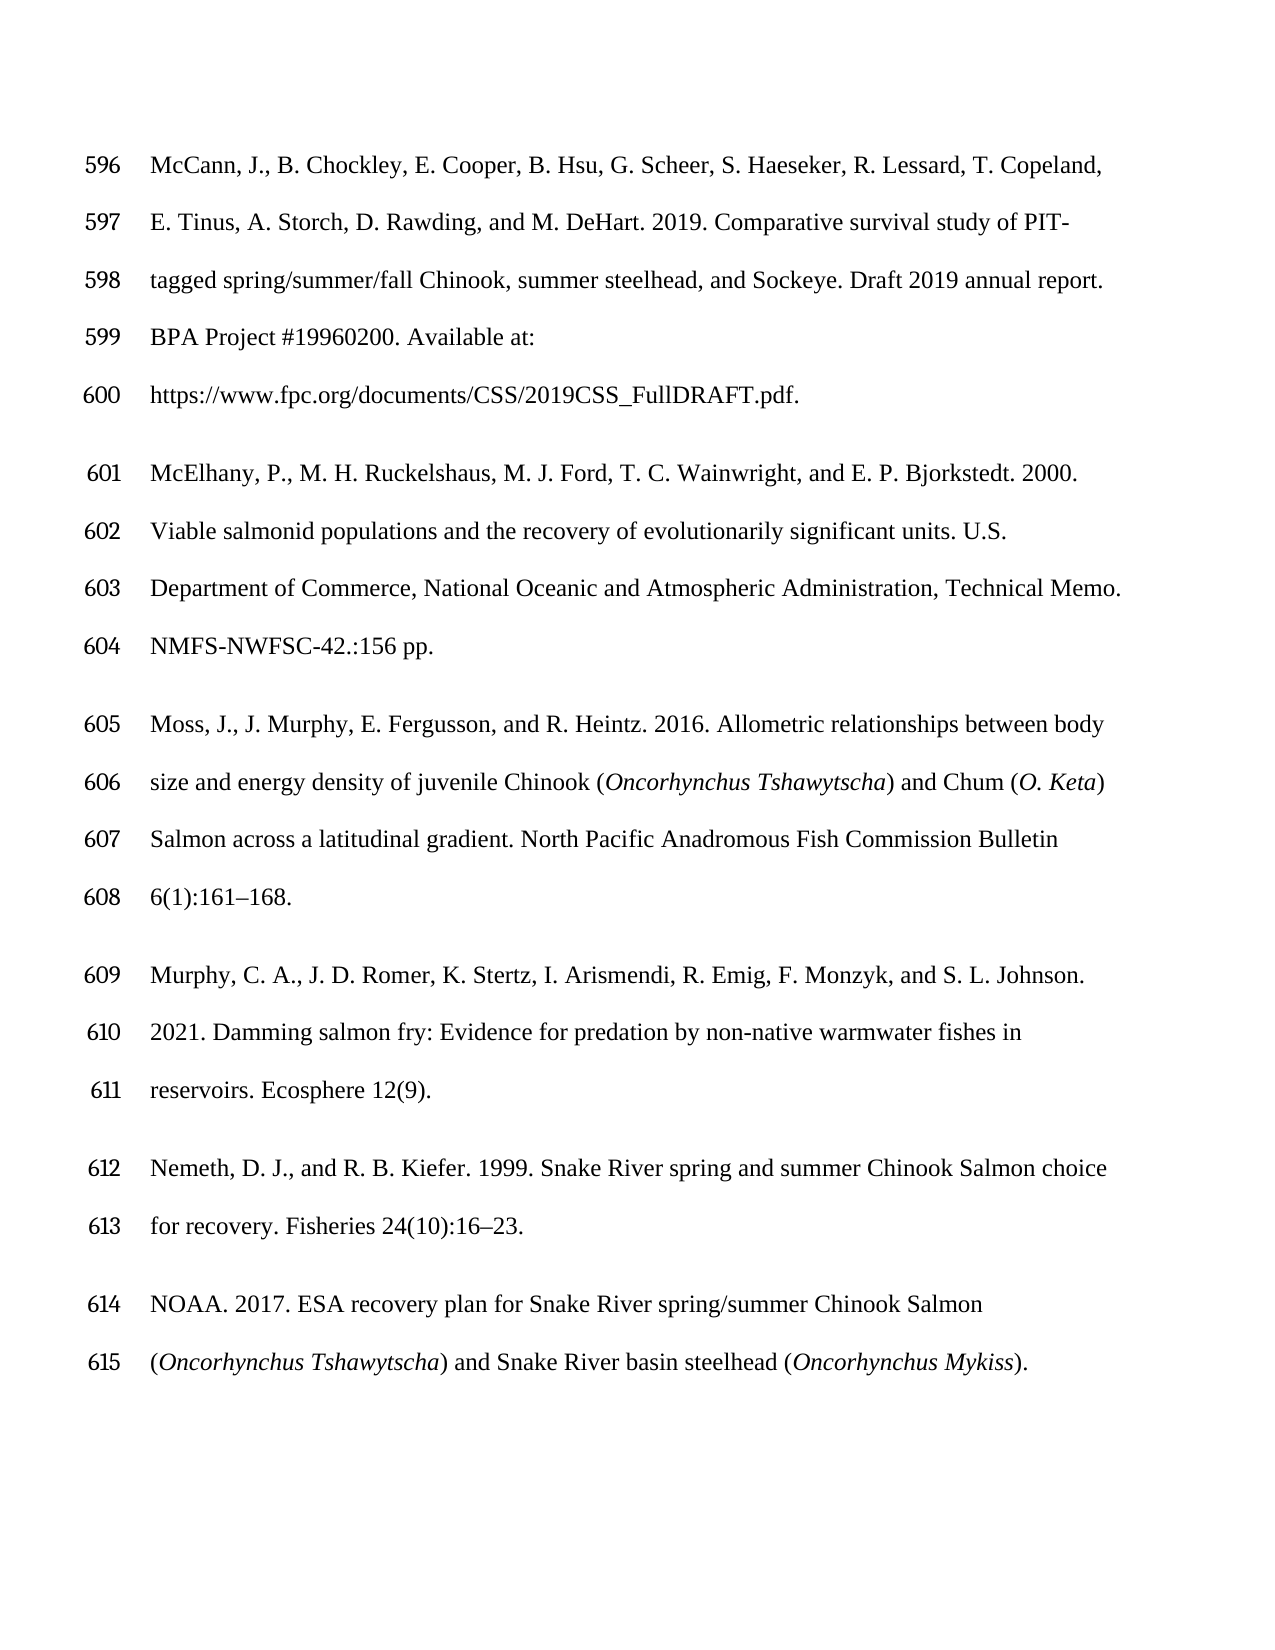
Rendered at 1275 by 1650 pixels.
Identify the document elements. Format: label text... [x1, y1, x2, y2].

text McElhany, P., M. H. Ruckelshaus, M. J. Ford, T. C. Wainwright, and E. P. Bjorkstedt. 2000. Viable salmonid populations and the recovery of evolutionarily significant units. U.S. Department of Commerce, National Oceanic and Atmospheric Administration, Technical Memo. NMFS-NWFSC-42.:156 pp. [150, 458, 1125, 659]
text Murphy, C. A., J. D. Romer, K. Stertz, I. Arismendi, R. Emig, F. Monzyk, and S. L. Johnson. 2021. Damming salmon fry: Evidence for predation by non-native warmwater fishes in reservoirs. Ecosphere 12(9). [150, 960, 1125, 1104]
text NOAA. 2017. ESA recovery plan for Snake River spring/summer Chinook Salmon (Oncorhynchus Tshawytscha) and Snake River basin steelhead (Oncorhynchus Mykiss). [150, 1289, 1125, 1375]
text Moss, J., J. Murphy, E. Fergusson, and R. Heintz. 2016. Allometric relationships between body size and energy density of juvenile Chinook (Oncorhynchus Tshawytscha) and Chum (O. Keta) Salmon across a latitudinal gradient. North Pacific Anadromous Fish Commission Bulletin 6(1):161–168. [150, 709, 1125, 910]
text McCann, J., B. Chockley, E. Cooper, B. Hsu, G. Scheer, S. Haeseker, R. Lessard, T. Copeland, E. Tinus, A. Storch, D. Rawding, and M. DeHart. 2019. Comparative survival study of PIT-tagged spring/summer/fall Chinook, summer steelhead, and Sockeye. Draft 2019 annual report. BPA Project #19960200. Available at: https://www.fpc.org/documents/CSS/2019CSS_FullDRAFT.pdf. [150, 150, 1125, 409]
text Nemeth, D. J., and R. B. Kiefer. 1999. Snake River spring and summer Chinook Salmon choice for recovery. Fisheries 24(10):16–23. [150, 1153, 1125, 1239]
